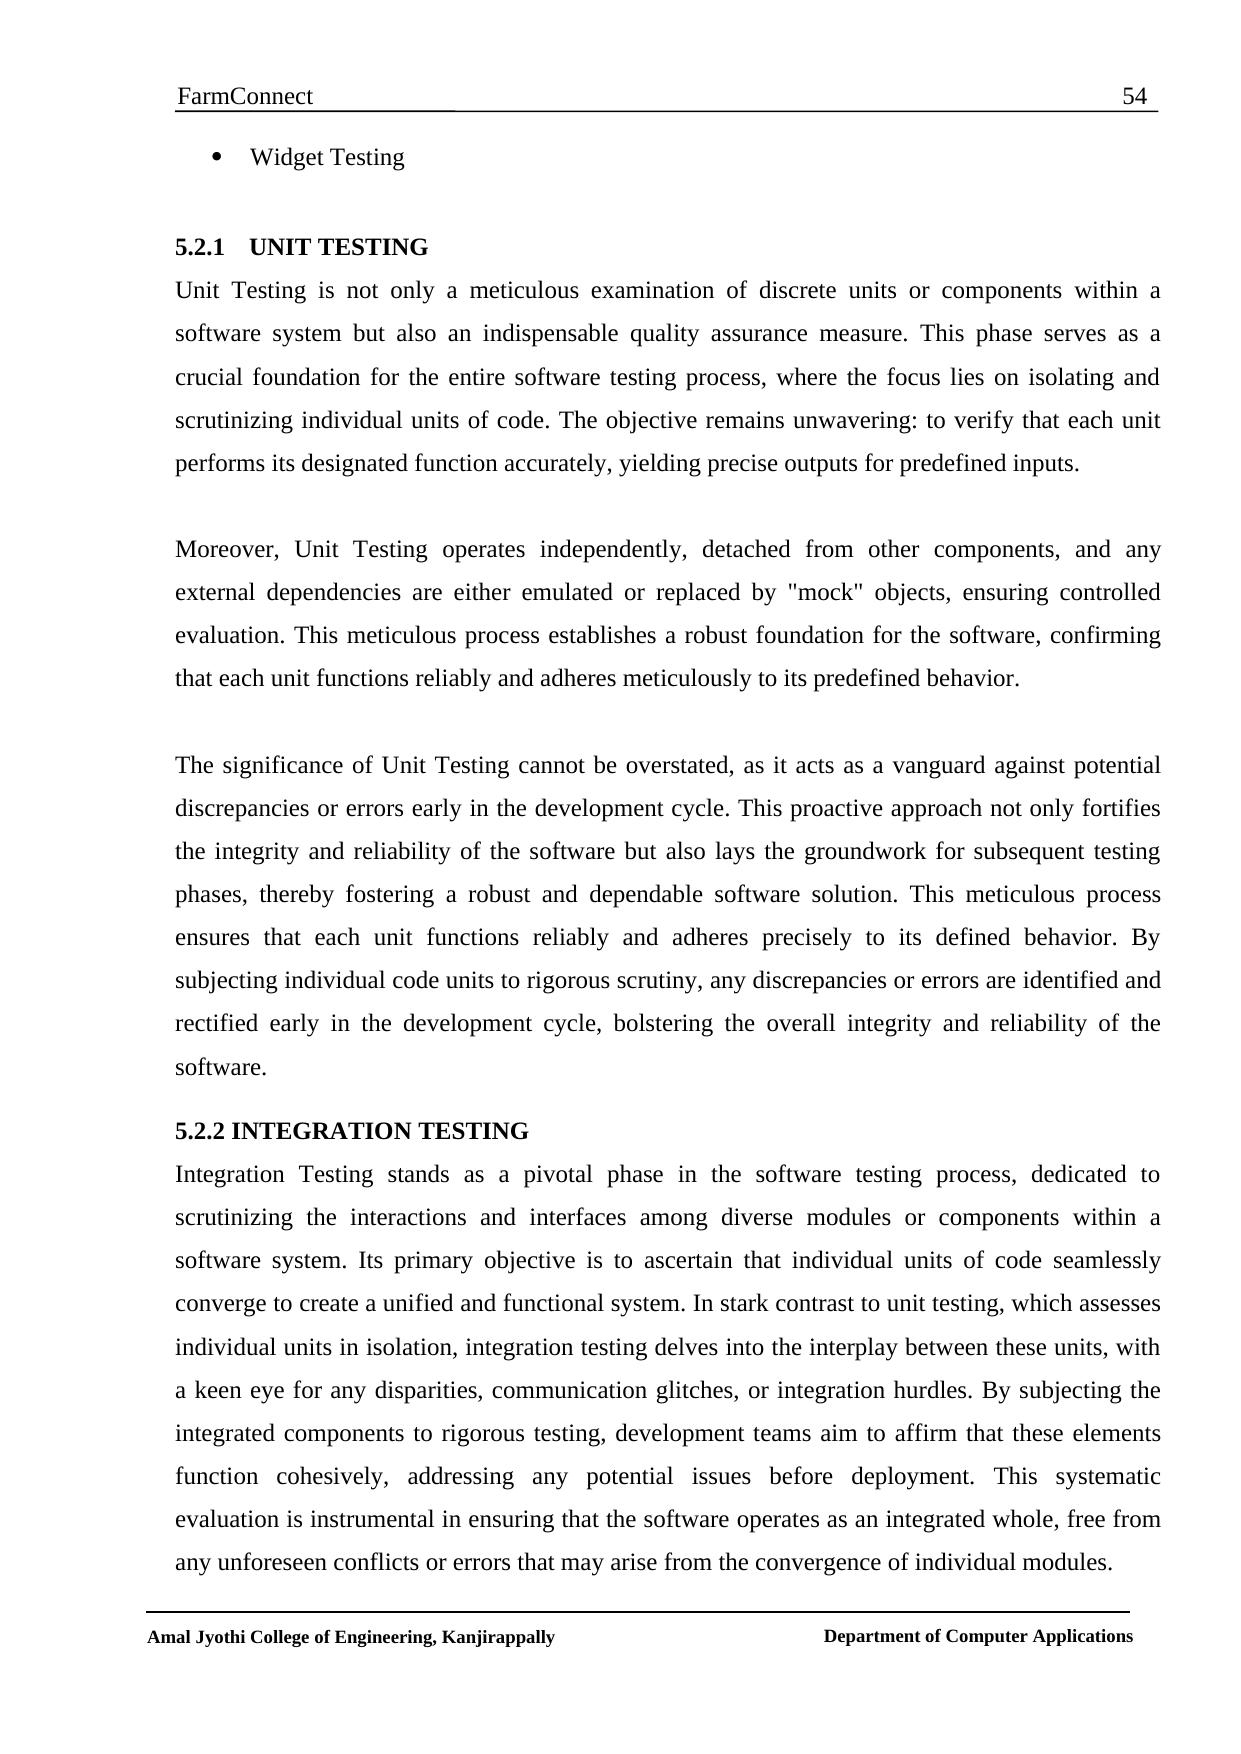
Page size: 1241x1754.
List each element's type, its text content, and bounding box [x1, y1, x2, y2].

text Unit Testing is not only a meticulous examination of discrete units or components within a software system but also an indispensable quality assurance measure. This phase serves as a crucial foundation for the entire software testing process, where the focus lies on isolating and scrutinizing individual units of code. The objective remains unwavering: to verify that each unit performs its designated function accurately, yielding precise outputs for predefined inputs. [175, 275, 1162, 477]
text Integration Testing stands as a pivotal phase in the software testing process, dedicated to scrutinizing the interactions and interfaces among diverse modules or components within a software system. Its primary objective is to ascertain that individual units of code seamlessly converge to create a unified and functional system. In stark contrast to unit testing, which assesses individual units in isolation, integration testing delves into the interplay between these units, with a keen eye for any disparities, communication glitches, or integration hurdles. By subjecting the integrated components to rigorous testing, development teams aim to affirm that these elements function cohesively, addressing any potential issues before deployment. This systematic evaluation is instrumental in ensuring that the software operates as an integrated whole, free from any unforeseen conflicts or errors that may arise from the convergence of individual modules. [175, 1159, 1162, 1576]
subtitle INTEGRATION TESTING [175, 1116, 1162, 1145]
subtitle UNIT TESTING [175, 232, 1162, 261]
text Moreover, Unit Testing operates independently, detached from other components, and any external dependencies are either emulated or replaced by "mock" objects, ensuring controlled evaluation. This meticulous process establishes a robust foundation for the software, confirming that each unit functions reliably and adheres meticulously to its predefined behavior. [175, 534, 1162, 692]
list Widget Testing [212, 142, 1162, 170]
text The significance of Unit Testing cannot be overstated, as it acts as a vanguard against potential discrepancies or errors early in the development cycle. This proactive approach not only fortifies the integrity and reliability of the software but also lays the groundwork for subsequent testing phases, thereby fostering a robust and dependable software solution. This meticulous process ensures that each unit functions reliably and adheres precisely to its defined behavior. By subjecting individual code units to rigorous scrutiny, any discrepancies or errors are identified and rectified early in the development cycle, bolstering the overall integrity and reliability of the software. [175, 750, 1162, 1080]
